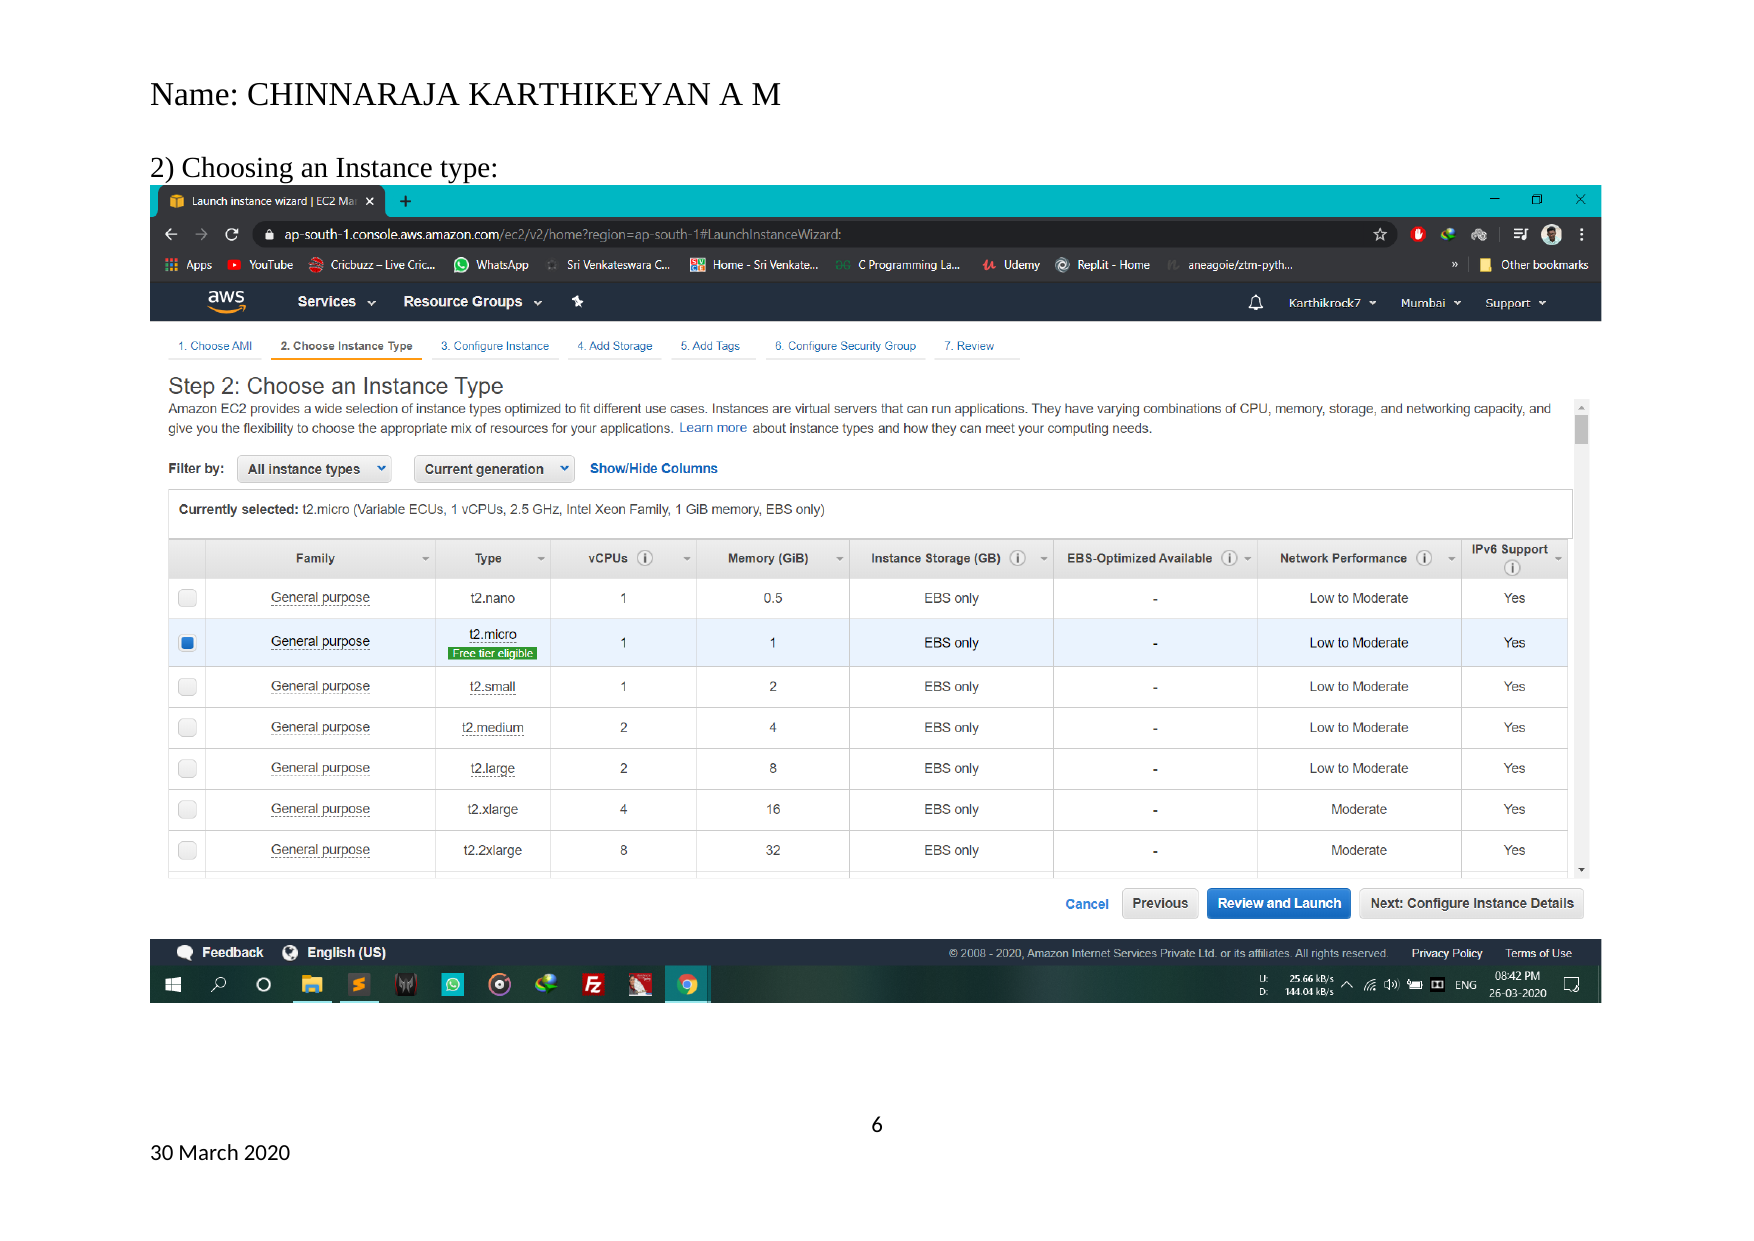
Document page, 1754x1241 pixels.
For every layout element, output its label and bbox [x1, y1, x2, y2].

picture [150, 185, 1602, 1003]
text [150, 150, 1604, 1003]
